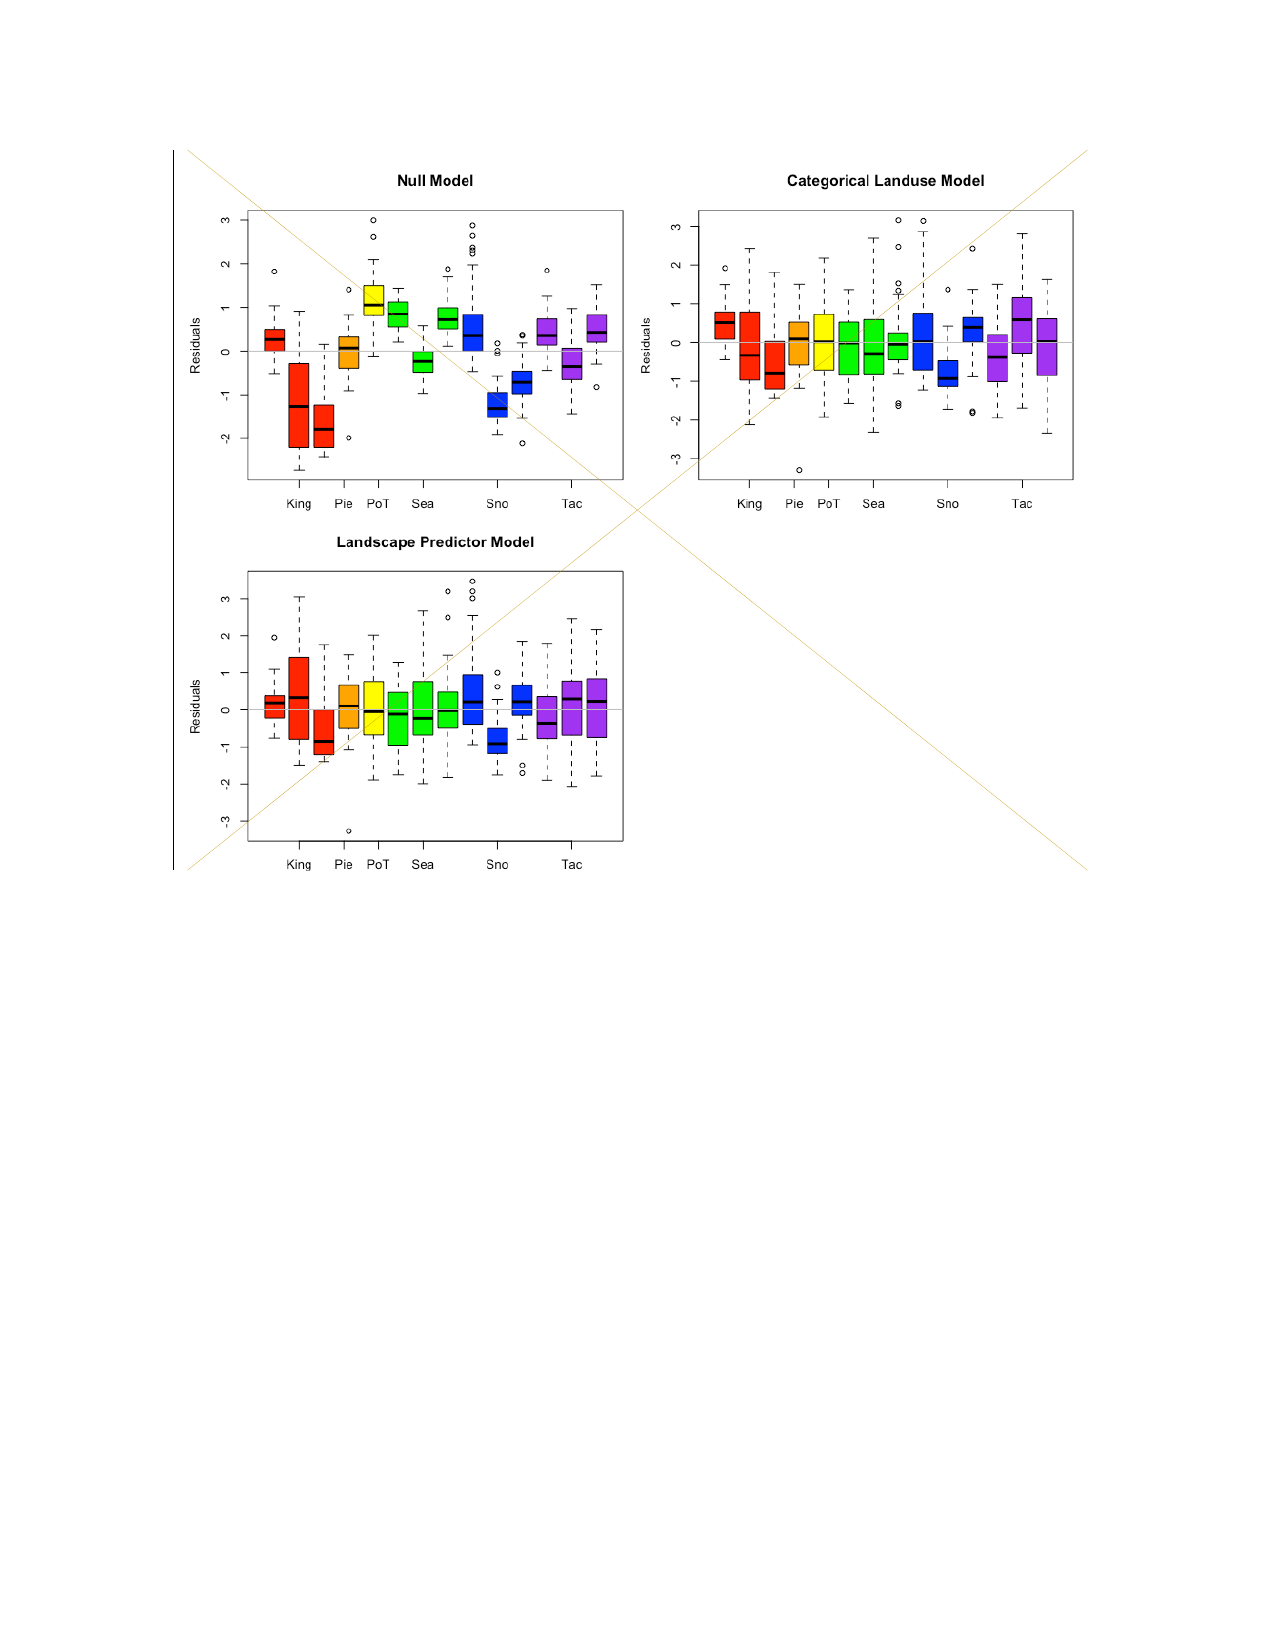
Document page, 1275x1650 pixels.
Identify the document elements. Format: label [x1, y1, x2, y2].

picture [187, 151, 636, 869]
picture [188, 511, 1086, 871]
picture [639, 151, 1088, 869]
picture [189, 150, 1085, 509]
